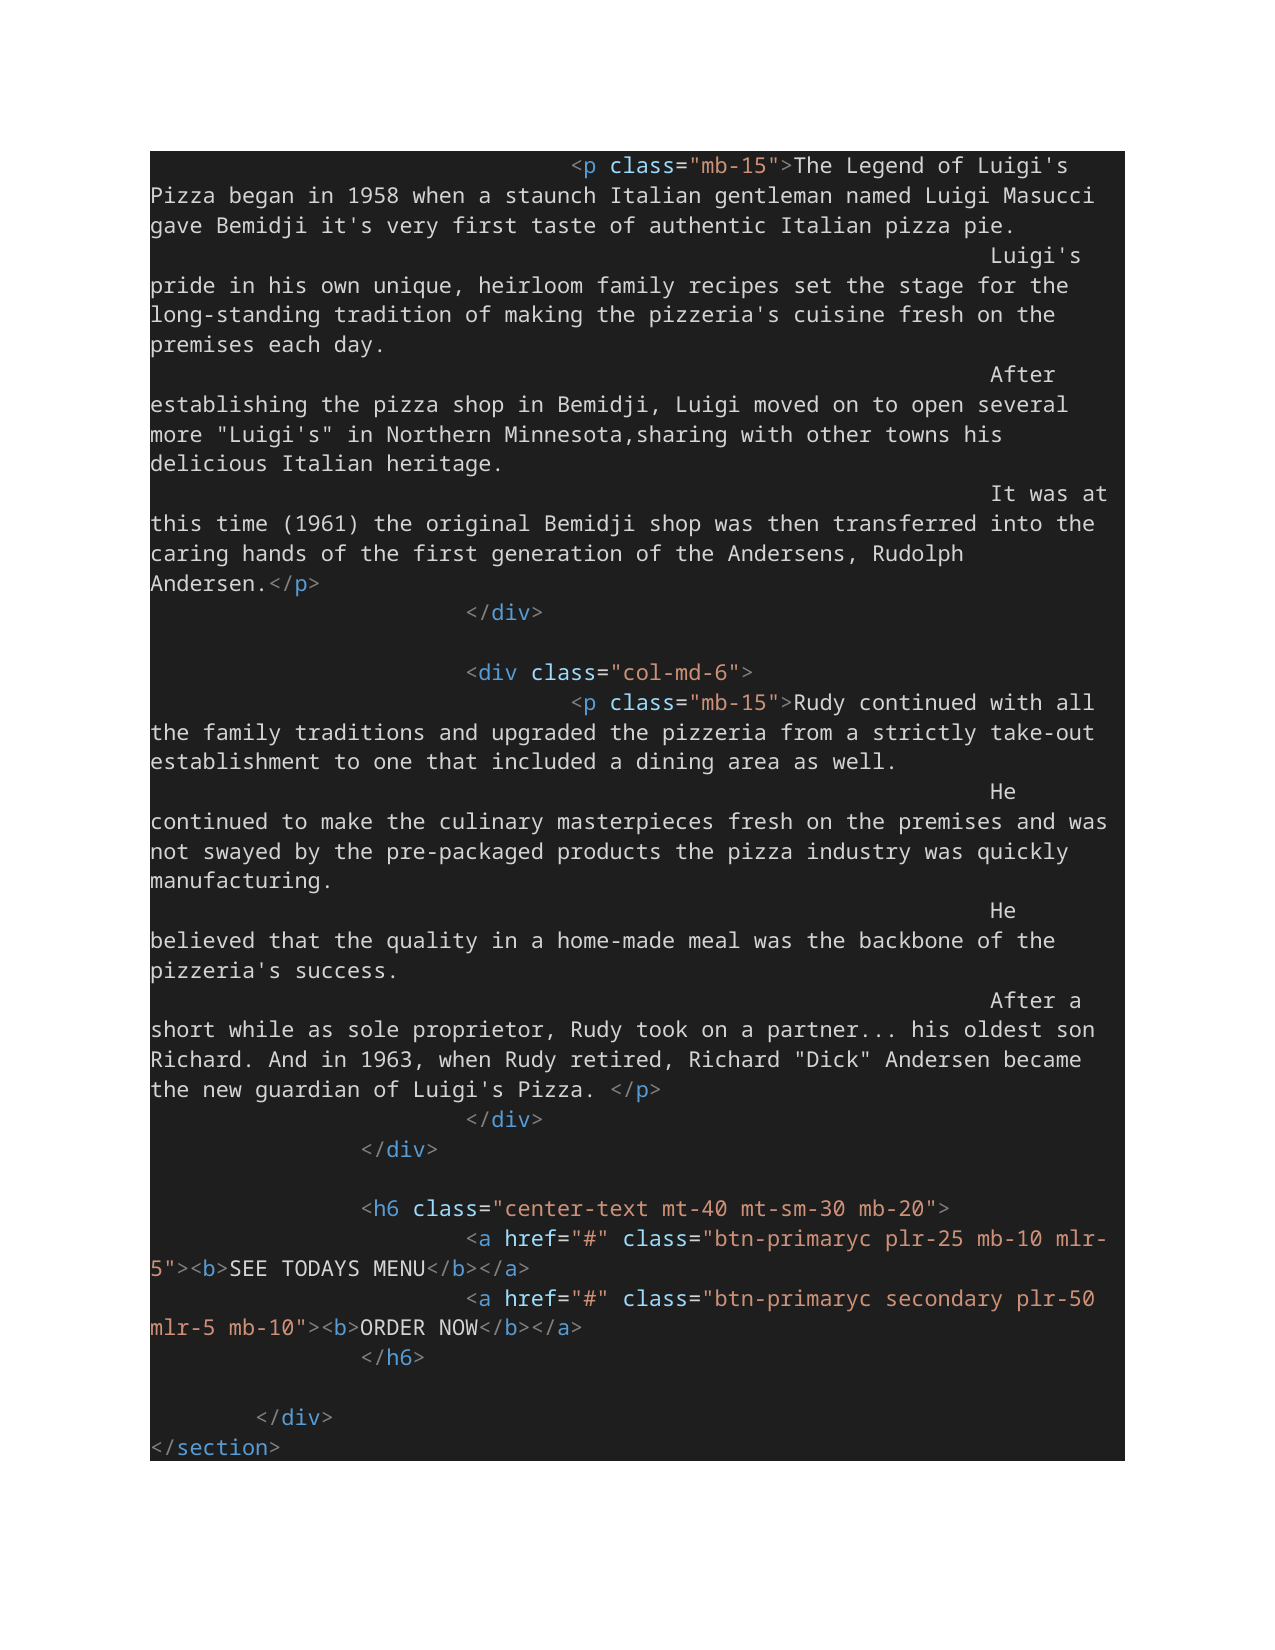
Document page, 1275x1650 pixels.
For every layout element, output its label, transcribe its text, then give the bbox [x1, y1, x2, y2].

text He believed that the quality in a home-made meal was the backbone of the pizzeria's success. [150, 895, 1125, 985]
text <p class="mb-15">Rudy continued with all the family traditions and upgraded the pizzeria from a strictly take-out establishment to one that included a dining area as well. [150, 687, 1125, 776]
text </div> [150, 1402, 1125, 1432]
text </section> [150, 1432, 1125, 1461]
text </div> [150, 1104, 1125, 1134]
text <a href="#" class="btn-primaryc plr-25 mb-10 mlr-5"><b>SEE TODAYS MENU</b></a> [150, 1223, 1125, 1283]
text <a href="#" class="btn-primaryc secondary plr-50 mlr-5 mb-10"><b>ORDER NOW</b></a> [150, 1283, 1125, 1342]
text After establishing the pizza shop in Bemidji, Luigi moved on to open several more "Luigi's" in Northern Minnesota,sharing with other towns his delicious Italian heritage. [150, 359, 1125, 478]
text <h6 class="center-text mt-40 mt-sm-30 mb-20"> [150, 1193, 1125, 1223]
text </div> [150, 597, 1125, 627]
text After a short while as sole proprietor, Rudy took on a partner... his oldest son Richard. And in 1963, when Rudy retired, Richard "Dick" Andersen became the new guardian of Luigi's Pizza. </p> [150, 985, 1125, 1104]
text <div class="col-md-6"> [150, 657, 1125, 687]
text It was at this time (1961) the original Bemidji shop was then transferred into the caring hands of the first generation of the Andersens, Rudolph Andersen.</p> [150, 478, 1125, 597]
text He continued to make the culinary masterpieces fresh on the premises and was not swayed by the pre-packaged products the pizza industry was quickly manufacturing. [150, 776, 1125, 895]
text </h6> [150, 1342, 1125, 1372]
text Luigi's pride in his own unique, heirloom family recipes set the stage for the long-standing tradition of making the pizzeria's cuisine fresh on the premises each day. [150, 240, 1125, 359]
text </div> [150, 1134, 1125, 1163]
text <p class="mb-15">The Legend of Luigi's Pizza began in 1958 when a staunch Italian gentleman named Luigi Masucci gave Bemidji it's very first taste of authentic Italian pizza pie. [150, 151, 1125, 240]
